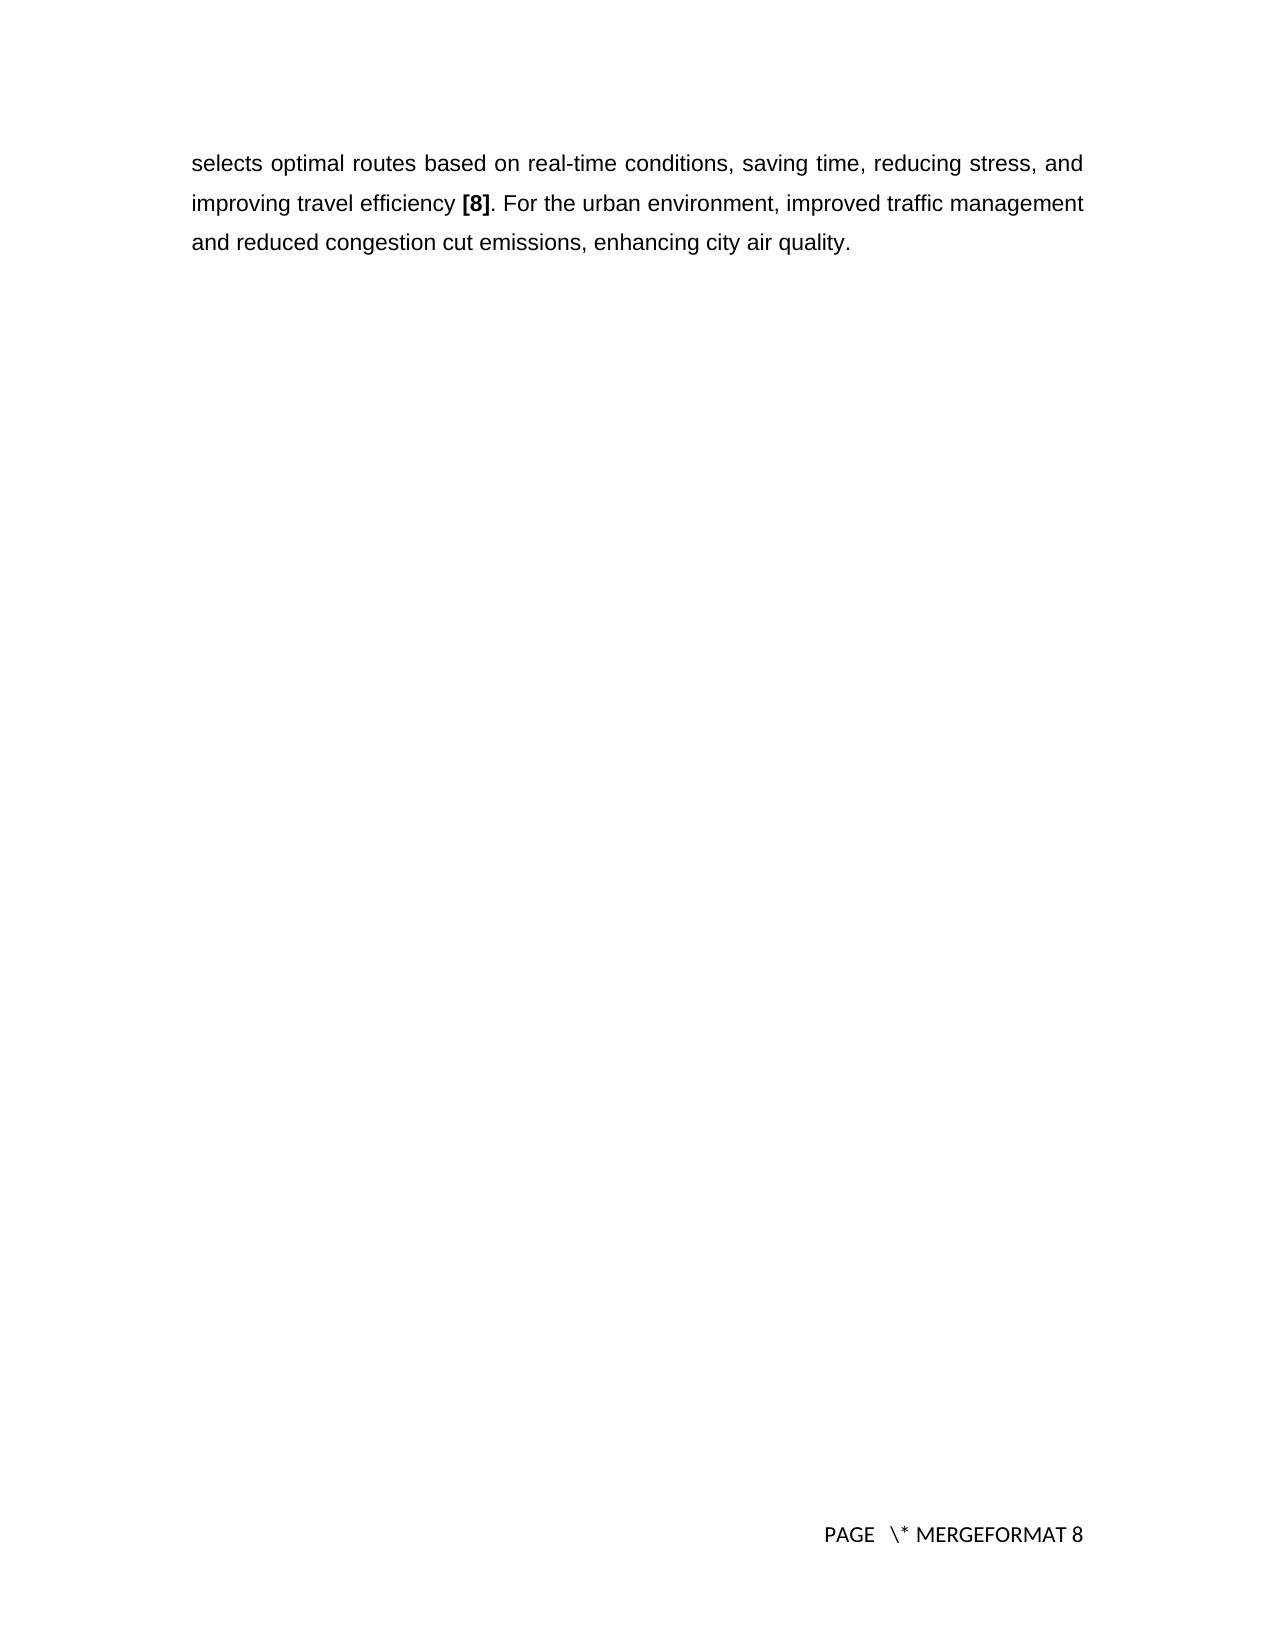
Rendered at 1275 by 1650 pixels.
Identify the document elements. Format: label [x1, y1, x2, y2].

text [191, 150, 1084, 255]
